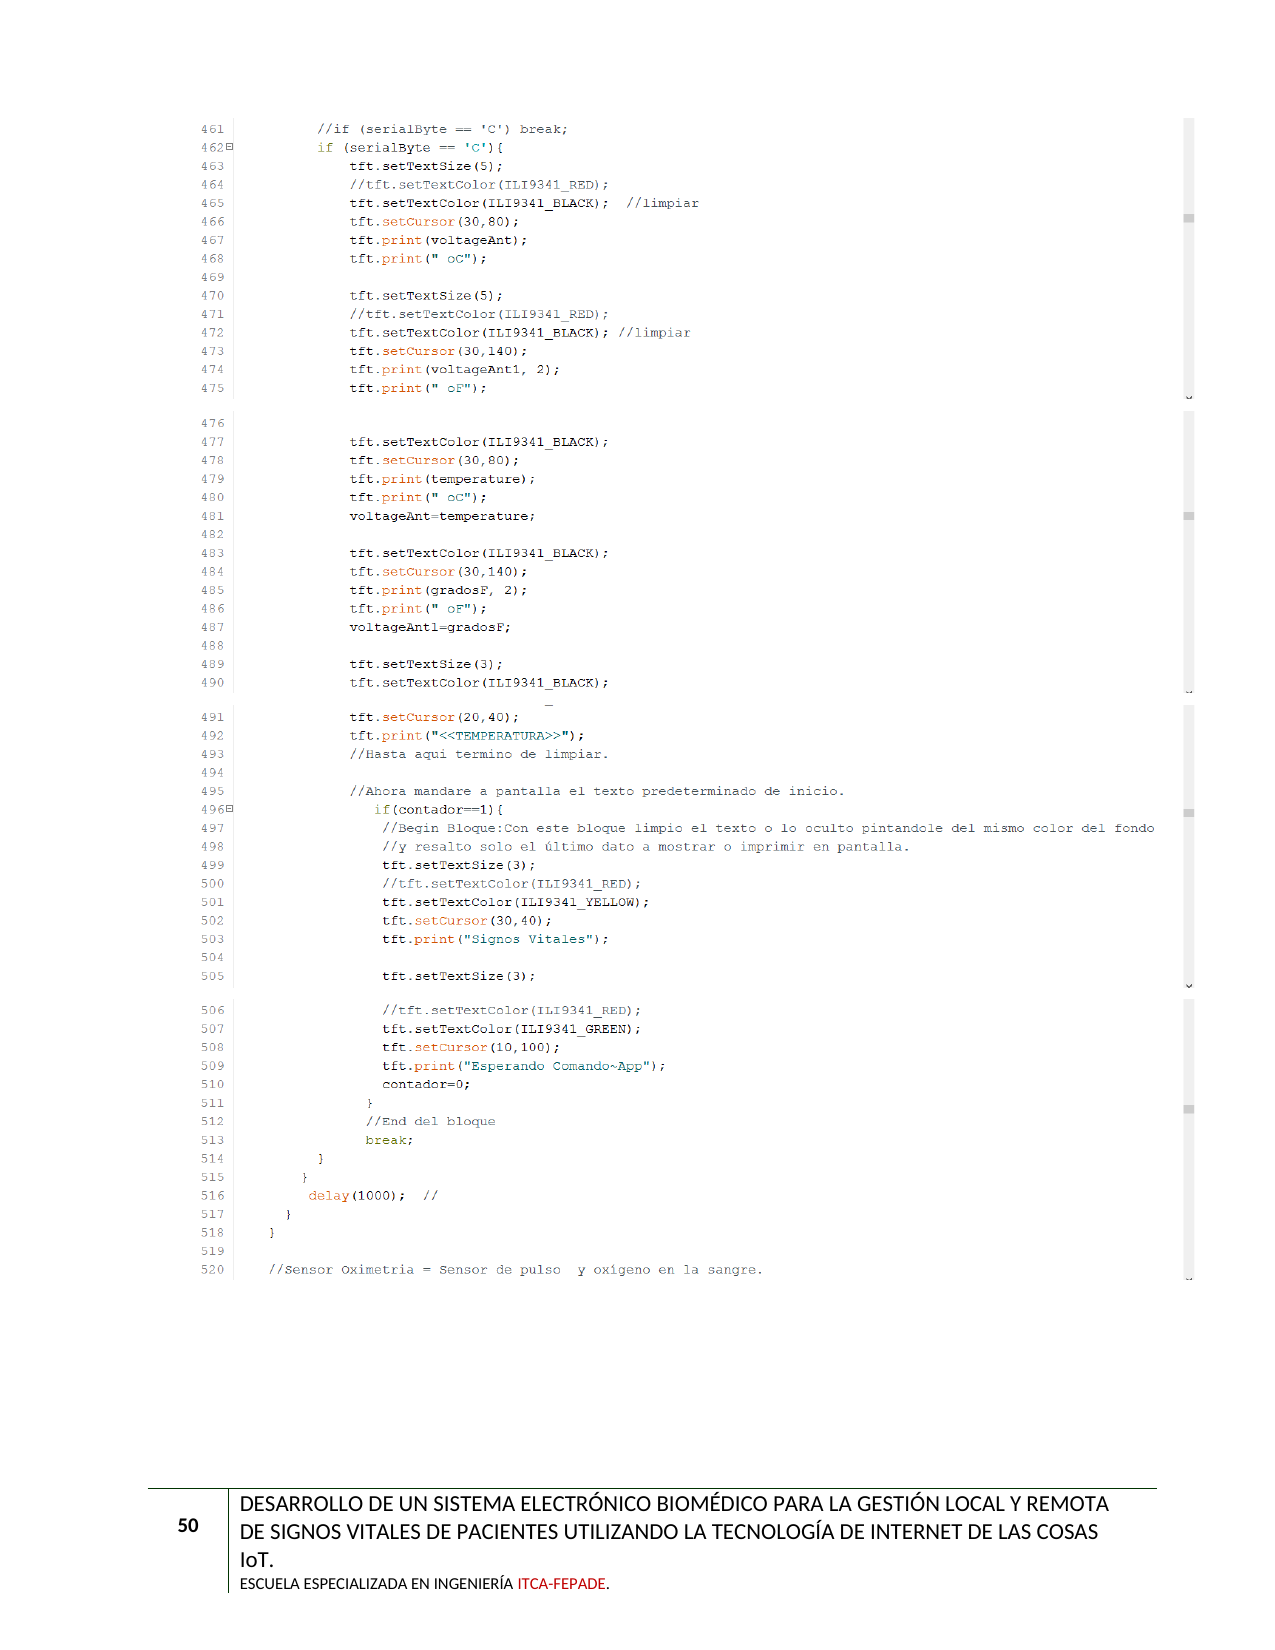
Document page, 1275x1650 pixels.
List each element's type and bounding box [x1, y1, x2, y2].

picture [185, 999, 1195, 1280]
picture [185, 411, 1195, 693]
picture [185, 118, 1195, 399]
picture [185, 705, 1195, 988]
